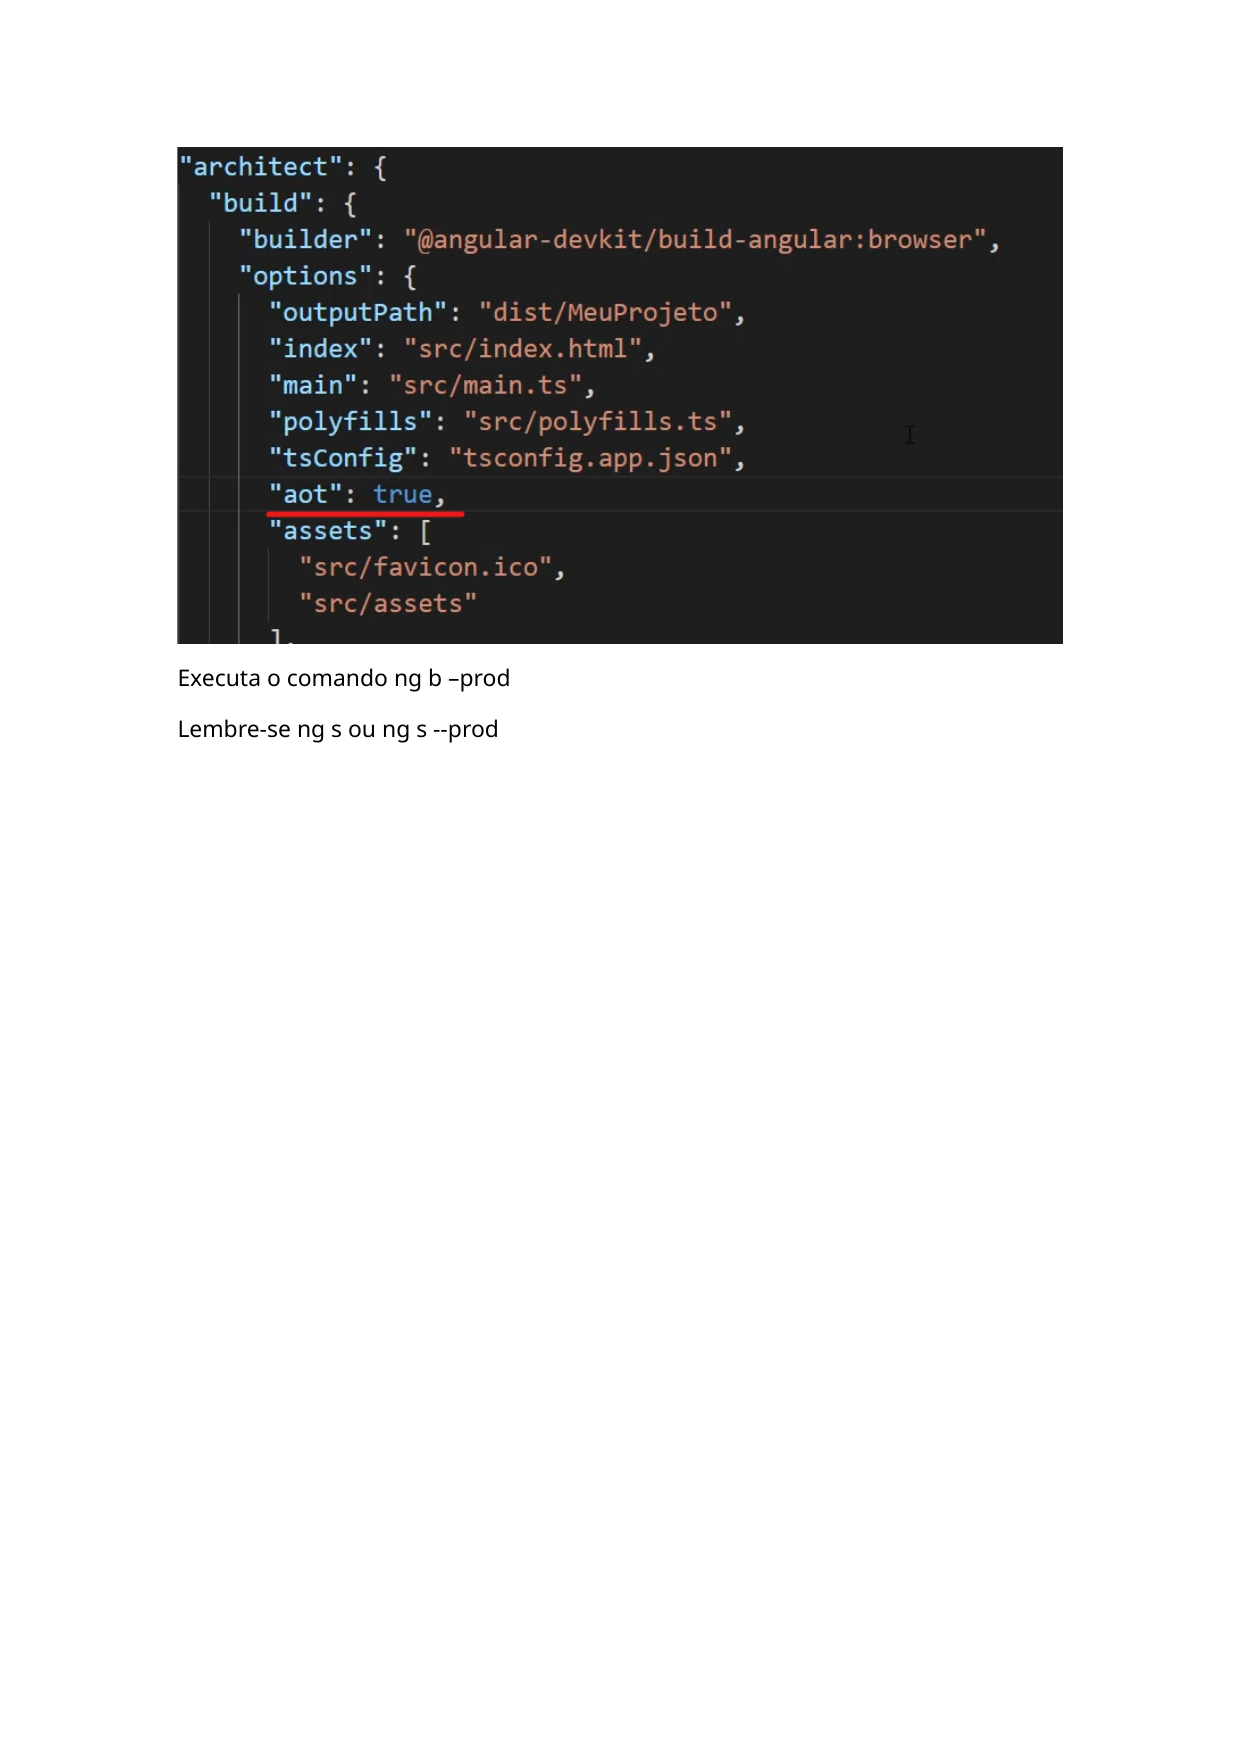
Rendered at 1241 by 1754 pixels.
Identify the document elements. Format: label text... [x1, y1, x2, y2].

text Lembre-se ng s ou ng s --prod [177, 713, 1063, 744]
picture [177, 147, 1063, 644]
text Executa o comando ng b –prod [177, 662, 1063, 694]
